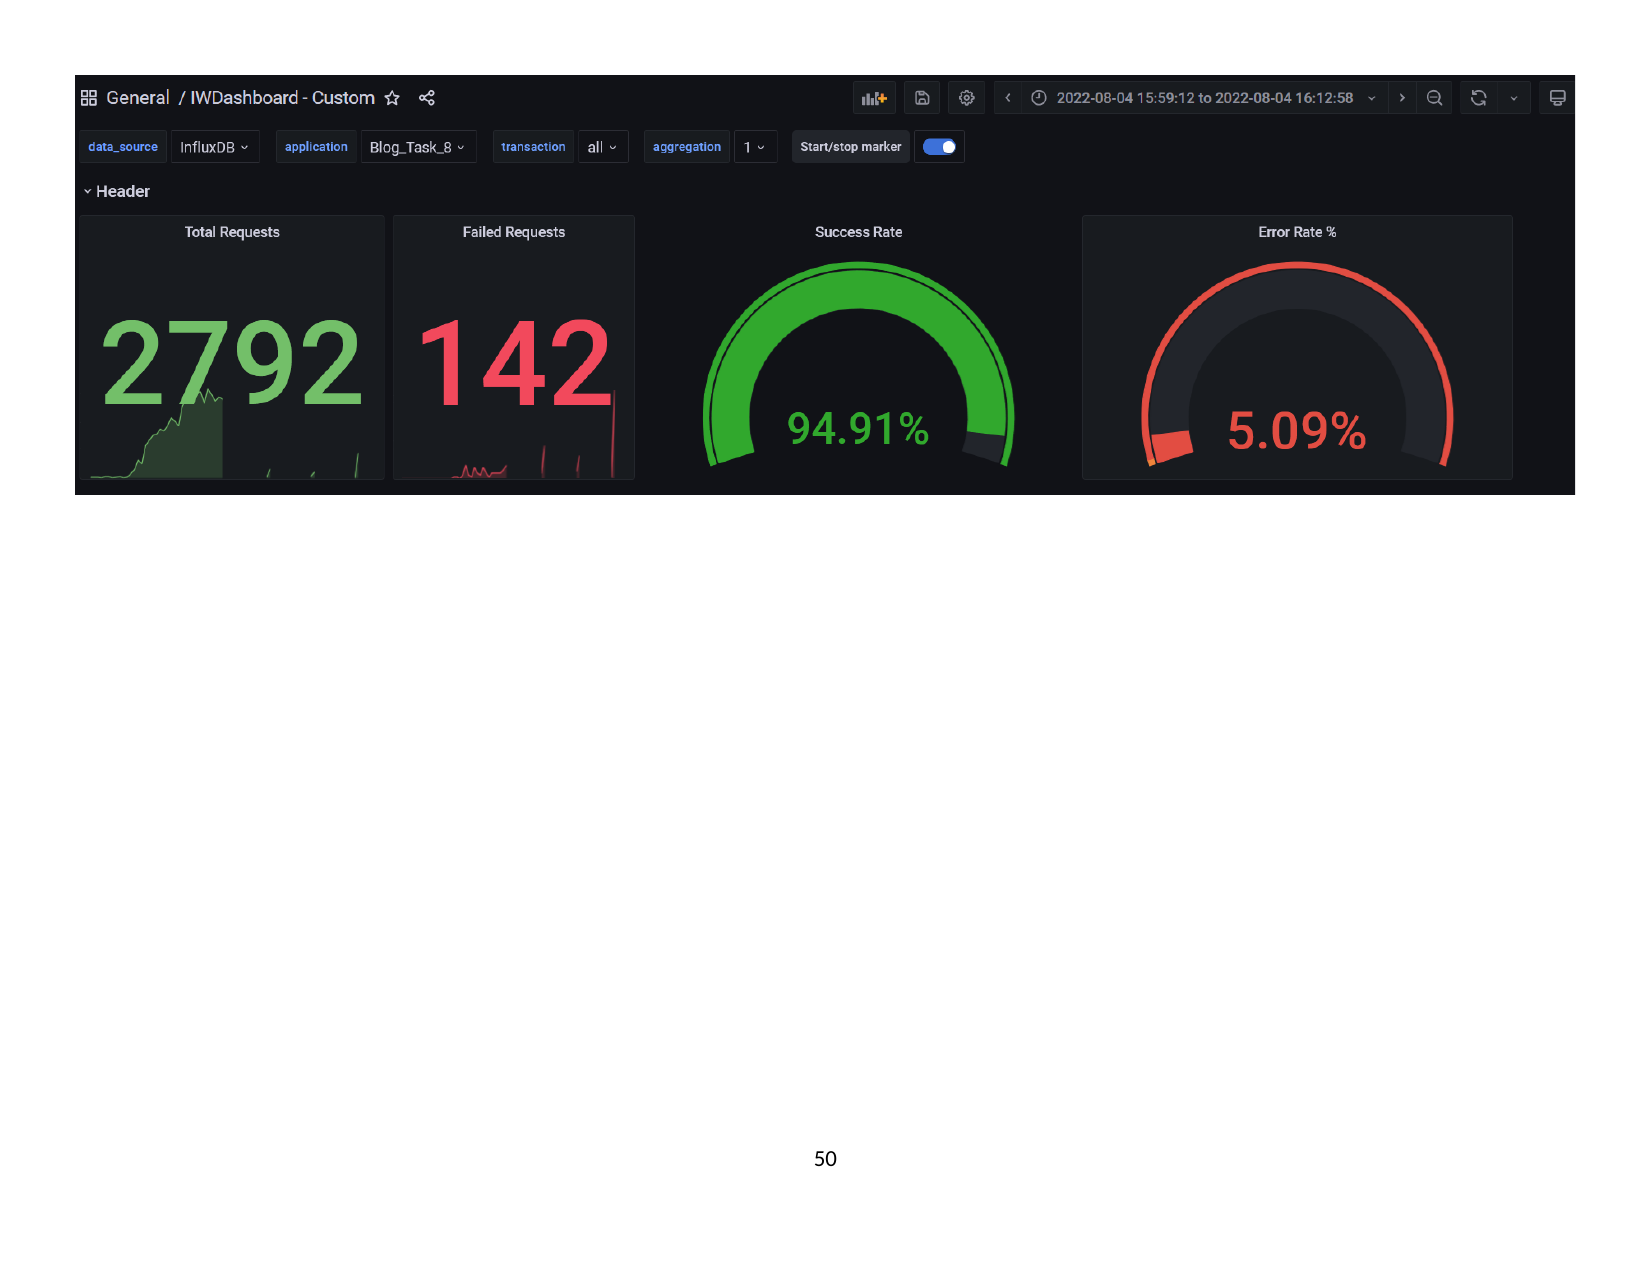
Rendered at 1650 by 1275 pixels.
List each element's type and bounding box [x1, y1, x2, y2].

picture [75, 75, 1575, 495]
